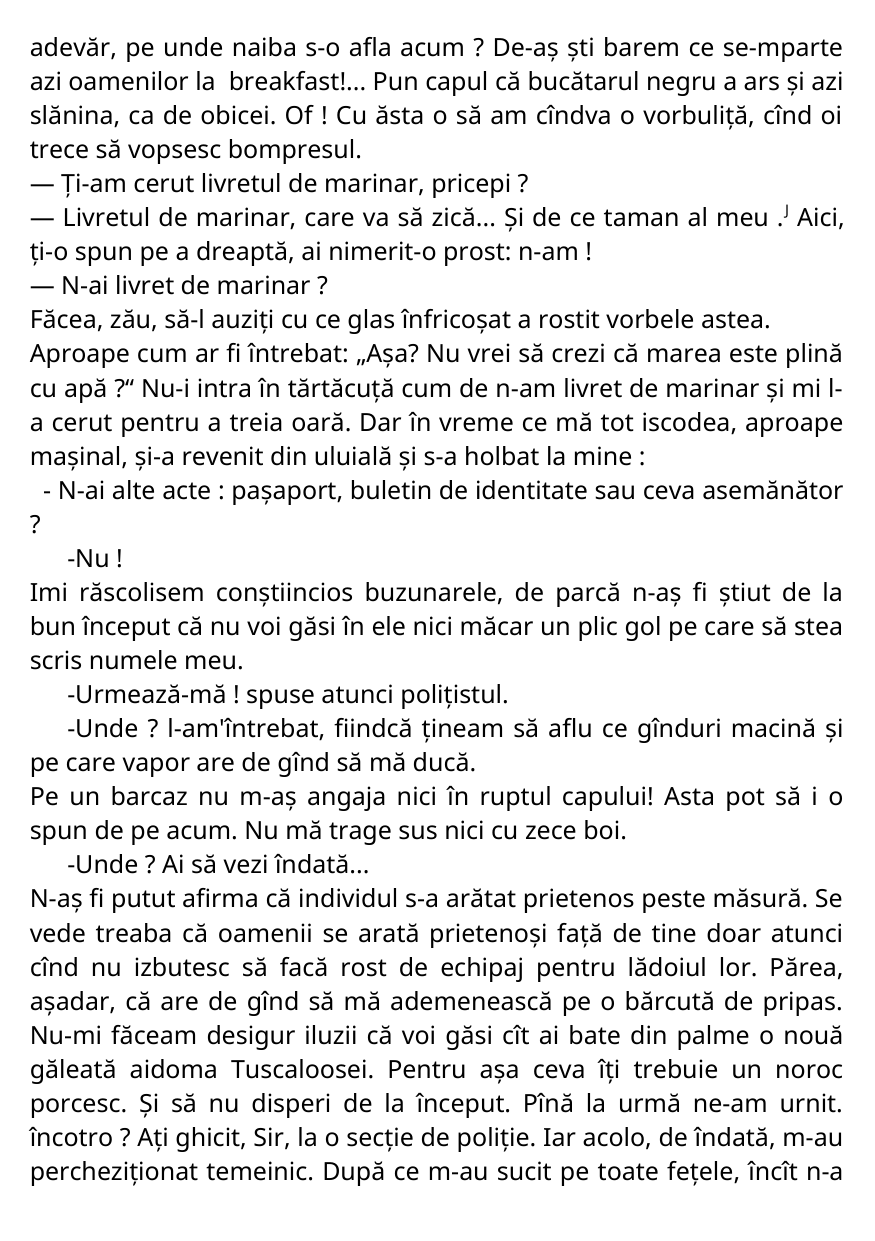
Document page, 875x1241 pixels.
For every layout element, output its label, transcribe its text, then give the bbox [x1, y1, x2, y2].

text — N-ai livret de marinar ? [29, 268, 844, 302]
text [29, 881, 844, 1188]
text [29, 29, 844, 166]
text -Unde ? l-am'întrebat, fiindcă ţineam să aflu ce gînduri macină şi pe care vapor are de gînd să mă ducă. [29, 711, 844, 779]
text Pe un barcaz nu m-aş angaja nici în ruptul capului! Asta pot să i o spun de pe acum. Nu mă trage sus nici cu zece boi. [29, 779, 844, 847]
text — Ţi-am cerut livretul de marinar, pricepi ? [29, 166, 844, 200]
text — Livretul de marinar, care va să zică... Şi de ce taman al meu .J Aici, ţi-o spun pe a dreaptă, ai nimerit-o prost: n-am ! [29, 200, 844, 268]
text Aproape cum ar fi întrebat: „Aşa? Nu vrei să crezi că marea este plină cu apă ?“ Nu-i intra în tărtăcuţă cum de n-am livret de marinar şi mi l-a cerut pentru a treia oară. Dar în vreme ce mă tot iscodea, aproape maşinal, şi-a revenit din uluială şi s-a holbat la mine : [29, 336, 844, 472]
text Imi răscolisem conştiincios buzunarele, de parcă n-aş fi ştiut de la bun început că nu voi găsi în ele nici măcar un plic gol pe care să stea scris numele meu. [29, 574, 844, 677]
text - N-ai alte acte : paşaport, buletin de identitate sau ceva asemănător ? [29, 472, 844, 541]
text Făcea, zău, să-l auziţi cu ce glas înfricoşat a rostit vorbele astea. [29, 302, 844, 336]
text -Nu ! [29, 541, 844, 574]
text -Unde ? Ai să vezi îndată... [29, 847, 844, 881]
text -Urmează-mă ! spuse atunci poliţistul. [29, 677, 844, 711]
